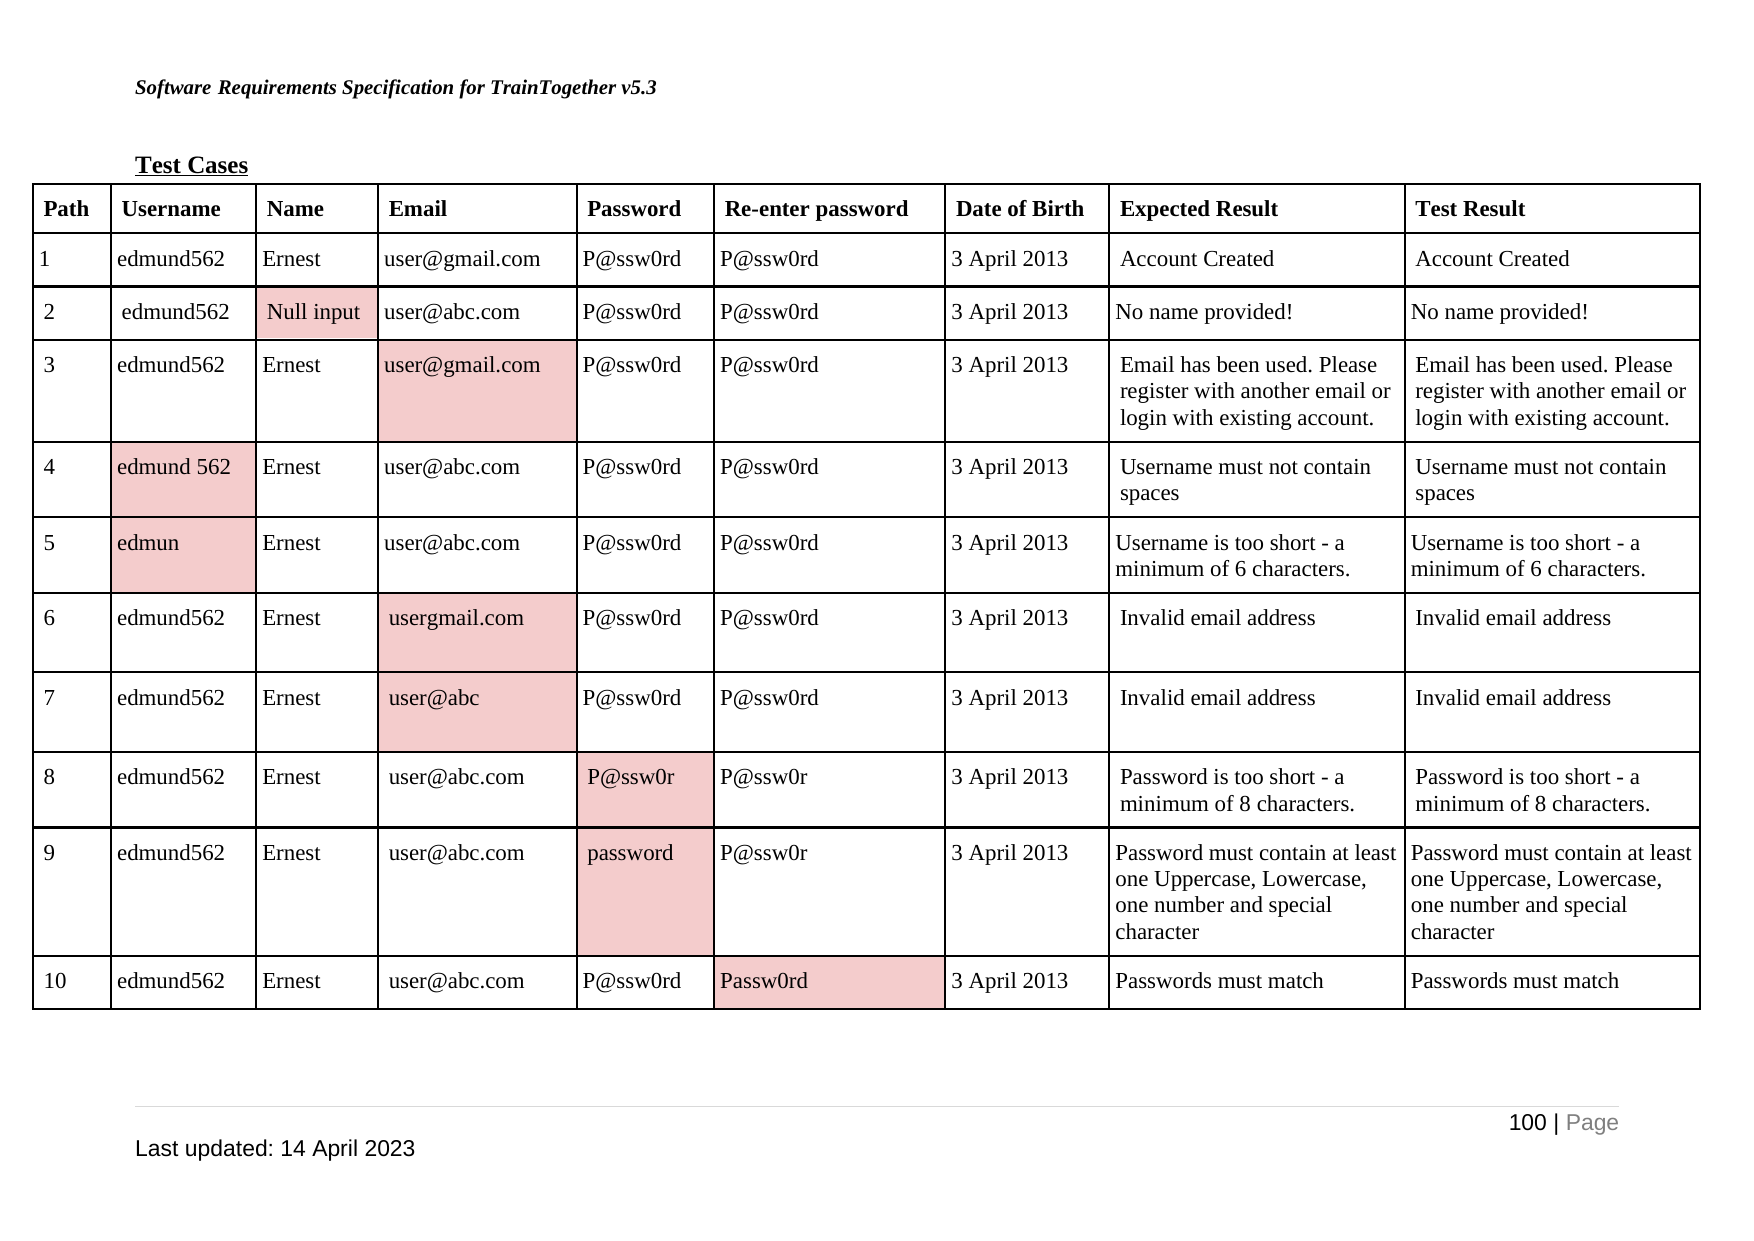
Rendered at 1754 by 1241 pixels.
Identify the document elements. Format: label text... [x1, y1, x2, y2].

table_cell 10 [34, 957, 110, 1008]
table_cell user@abc.com [379, 288, 576, 338]
table_cell 5 [34, 518, 110, 592]
table_cell 3 April 2013 [946, 234, 1108, 285]
table_cell 3 April 2013 [946, 673, 1108, 751]
table_cell P@ssw0rd [578, 234, 713, 285]
table_cell 3 April 2013 [946, 341, 1108, 441]
table_cell Email has been used. Please register with another email or login with existing account. [1406, 341, 1699, 441]
table_header Name [257, 185, 377, 232]
table_header Date of Birth [946, 185, 1108, 232]
table_header Test Result [1406, 185, 1699, 232]
table_cell edmund 562 [112, 443, 255, 516]
table_cell edmund562 [112, 594, 255, 671]
table_cell edmund562 [112, 288, 255, 338]
table_cell Ernest [257, 829, 377, 955]
table_header Expected Result [1110, 185, 1404, 232]
table_cell user@gmail.com [379, 234, 576, 285]
table_header Password [578, 185, 713, 232]
table_cell Ernest [257, 594, 377, 671]
table_cell 3 April 2013 [946, 443, 1108, 516]
table_cell P@ssw0rd [715, 443, 944, 516]
table_cell Ernest [257, 341, 377, 441]
table_cell Username must not contain spaces [1110, 443, 1404, 516]
table_cell Ernest [257, 753, 377, 826]
table_cell Email has been used. Please register with another email or login with existing account. [1110, 341, 1404, 441]
table_cell P@ssw0rd [715, 518, 944, 592]
table_cell Username must not contain spaces [1406, 443, 1699, 516]
table_cell Ernest [257, 957, 377, 1008]
table_cell P@ssw0rd [578, 341, 713, 441]
table_cell Username is too short - a minimum of 6 characters. [1406, 518, 1699, 592]
table_cell Passwords must match [1406, 957, 1699, 1008]
table_cell Ernest [257, 518, 377, 592]
text Test Cases [135, 150, 1619, 179]
table_cell Ernest [257, 234, 377, 285]
table_cell 3 April 2013 [946, 518, 1108, 592]
table_cell user@abc [379, 673, 576, 751]
table_cell edmun [112, 518, 255, 592]
table_cell 3 April 2013 [946, 829, 1108, 955]
table_cell Invalid email address [1406, 673, 1699, 751]
table_cell 8 [34, 753, 110, 826]
table_cell Password is too short - a minimum of 8 characters. [1110, 753, 1404, 826]
table_cell edmund562 [112, 957, 255, 1008]
table_cell P@ssw0rd [715, 288, 944, 338]
table_cell password [578, 829, 713, 955]
table_cell Invalid email address [1110, 673, 1404, 751]
table_header Re-enter password [715, 185, 944, 232]
table_cell Password must contain at least one Uppercase, Lowercase, one number and special character [1406, 829, 1699, 955]
table_cell 3 [34, 341, 110, 441]
table_cell Account Created [1406, 234, 1699, 285]
table_header Username [112, 185, 255, 232]
table_header Path [34, 185, 110, 232]
table_cell P@ssw0r [578, 753, 713, 826]
table_cell No name provided! [1110, 288, 1404, 338]
table_cell Passw0rd [715, 957, 944, 1008]
table_cell P@ssw0rd [578, 288, 713, 338]
table_cell 9 [34, 829, 110, 955]
table_cell Passwords must match [1110, 957, 1404, 1008]
table_cell 1 [34, 234, 110, 285]
table_cell 3 April 2013 [946, 957, 1108, 1008]
table_cell P@ssw0r [715, 829, 944, 955]
table_cell edmund562 [112, 829, 255, 955]
table_cell edmund562 [112, 673, 255, 751]
table_cell edmund562 [112, 341, 255, 441]
table_cell Account Created [1110, 234, 1404, 285]
table_cell Password must contain at least one Uppercase, Lowercase, one number and special character [1110, 829, 1404, 955]
table_cell 3 April 2013 [946, 753, 1108, 826]
table_cell usergmail.com [379, 594, 576, 671]
table_cell P@ssw0rd [715, 673, 944, 751]
table_cell P@ssw0rd [715, 234, 944, 285]
table_cell 3 April 2013 [946, 594, 1108, 671]
table_cell 3 April 2013 [946, 288, 1108, 338]
table_cell Invalid email address [1406, 594, 1699, 671]
table_cell user@abc.com [379, 443, 576, 516]
table_cell edmund562 [112, 234, 255, 285]
table_cell 6 [34, 594, 110, 671]
table_cell P@ssw0rd [578, 673, 713, 751]
table_cell P@ssw0rd [578, 443, 713, 516]
table_cell user@abc.com [379, 753, 576, 826]
table_cell P@ssw0rd [578, 594, 713, 671]
table_cell user@abc.com [379, 518, 576, 592]
table_cell Invalid email address [1110, 594, 1404, 671]
table_cell 2 [34, 288, 110, 338]
table_cell P@ssw0rd [578, 518, 713, 592]
table_header Email [379, 185, 576, 232]
table_cell user@abc.com [379, 957, 576, 1008]
table_cell Ernest [257, 673, 377, 751]
table_cell Ernest [257, 443, 377, 516]
table_cell edmund562 [112, 753, 255, 826]
table_cell Username is too short - a minimum of 6 characters. [1110, 518, 1404, 592]
table_cell P@ssw0rd [715, 594, 944, 671]
table_cell P@ssw0rd [578, 957, 713, 1008]
table_cell No name provided! [1406, 288, 1699, 338]
table_cell Password is too short - a minimum of 8 characters. [1406, 753, 1699, 826]
table_cell 7 [34, 673, 110, 751]
table_cell user@abc.com [379, 829, 576, 955]
table_cell P@ssw0rd [715, 341, 944, 441]
table_cell 4 [34, 443, 110, 516]
table_cell user@gmail.com [379, 341, 576, 441]
table_cell P@ssw0r [715, 753, 944, 826]
table_cell Null input [257, 288, 377, 338]
